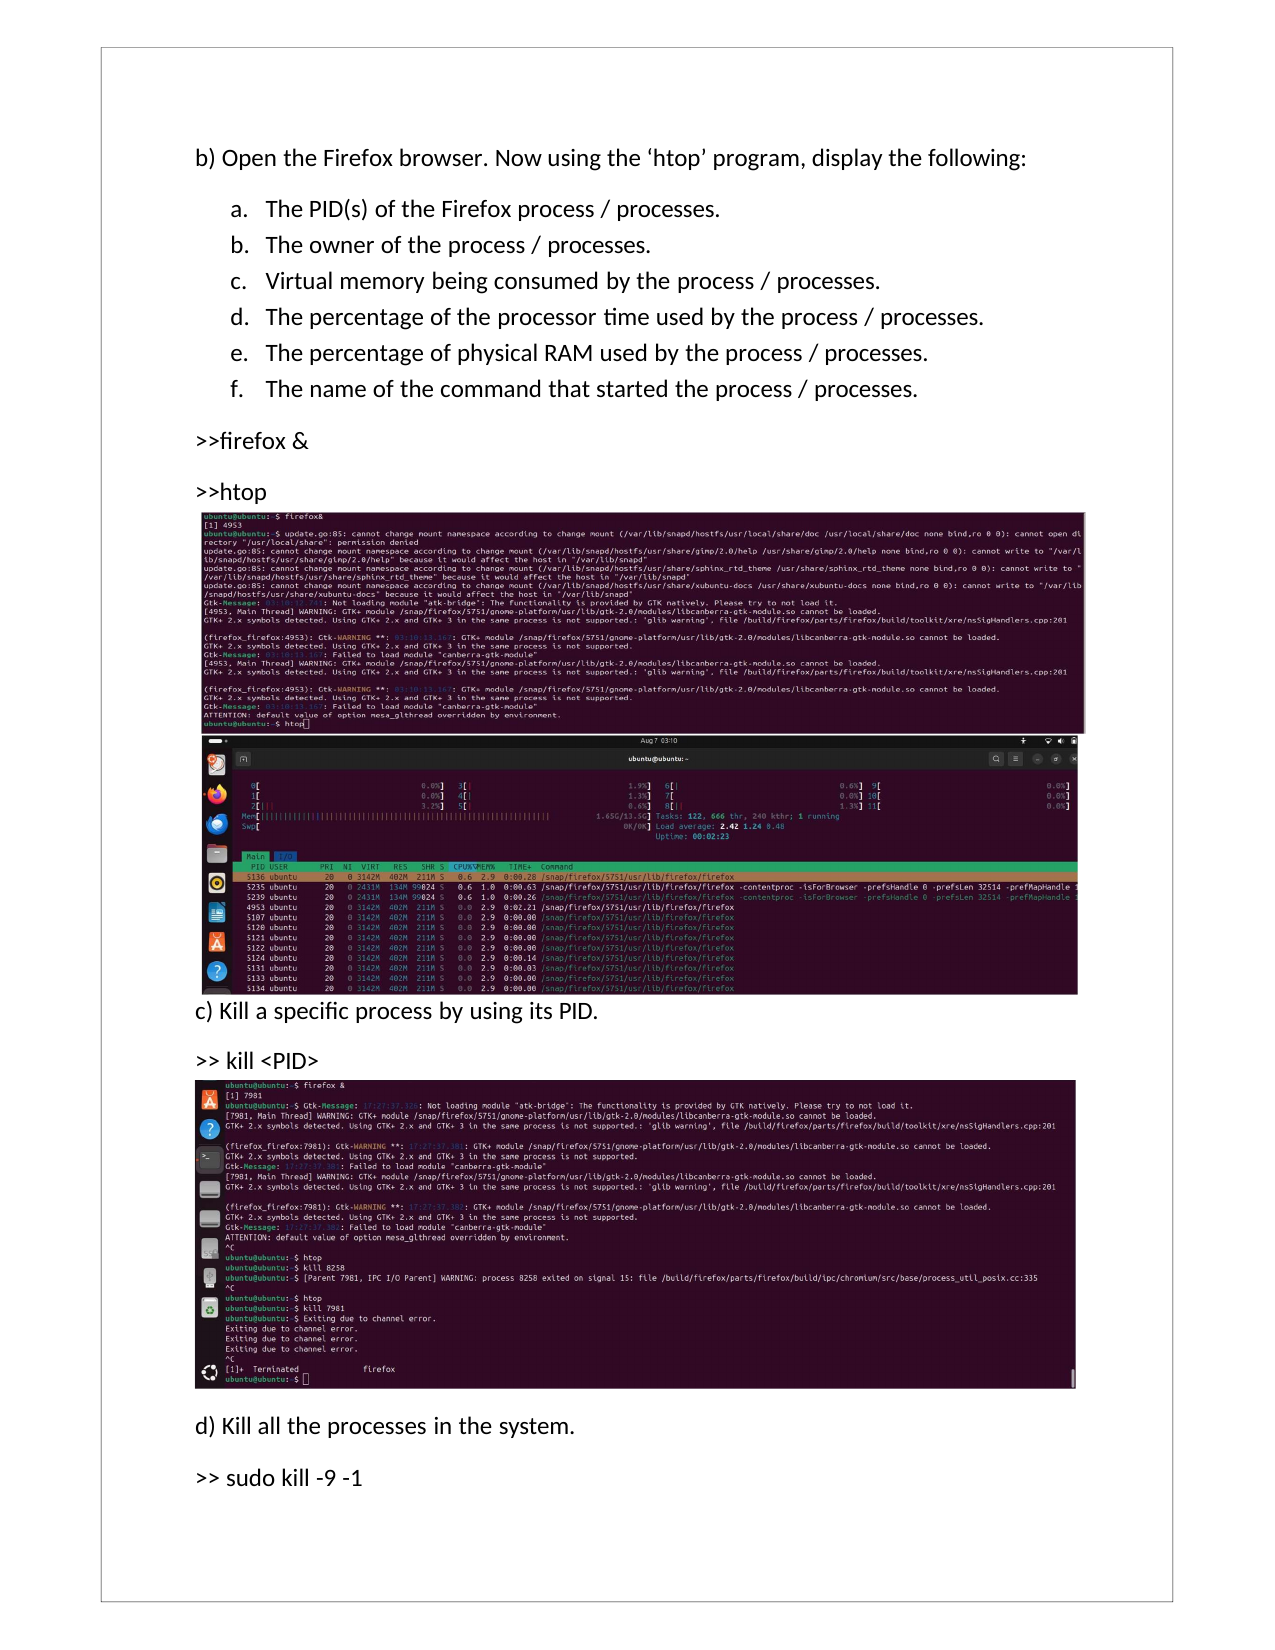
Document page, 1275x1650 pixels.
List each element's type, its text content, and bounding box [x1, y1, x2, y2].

text >> sudo kill -9 -1 [195, 1462, 1125, 1492]
text >>htop [195, 476, 1125, 507]
list Open the Firefox browser. Now using the ‘htop’ program, display the following: [195, 142, 1125, 172]
text >>firefox & [195, 425, 1125, 455]
list The percentage of the processor time used by the process / processes. [230, 301, 1125, 332]
list Virtual memory being consumed by the process / processes. [230, 265, 1125, 296]
list The percentage of physical RAM used by the process / processes. [230, 337, 1125, 368]
list Kill a specific process by using its PID. [195, 507, 1125, 1026]
list The owner of the process / processes. [230, 229, 1125, 260]
list The PID(s) of the Firefox process / processes. [230, 193, 1125, 224]
text >> kill <PID> [195, 1045, 1125, 1076]
picture [194, 1080, 1076, 1389]
list The name of the command that started the process / processes. [230, 373, 1125, 404]
